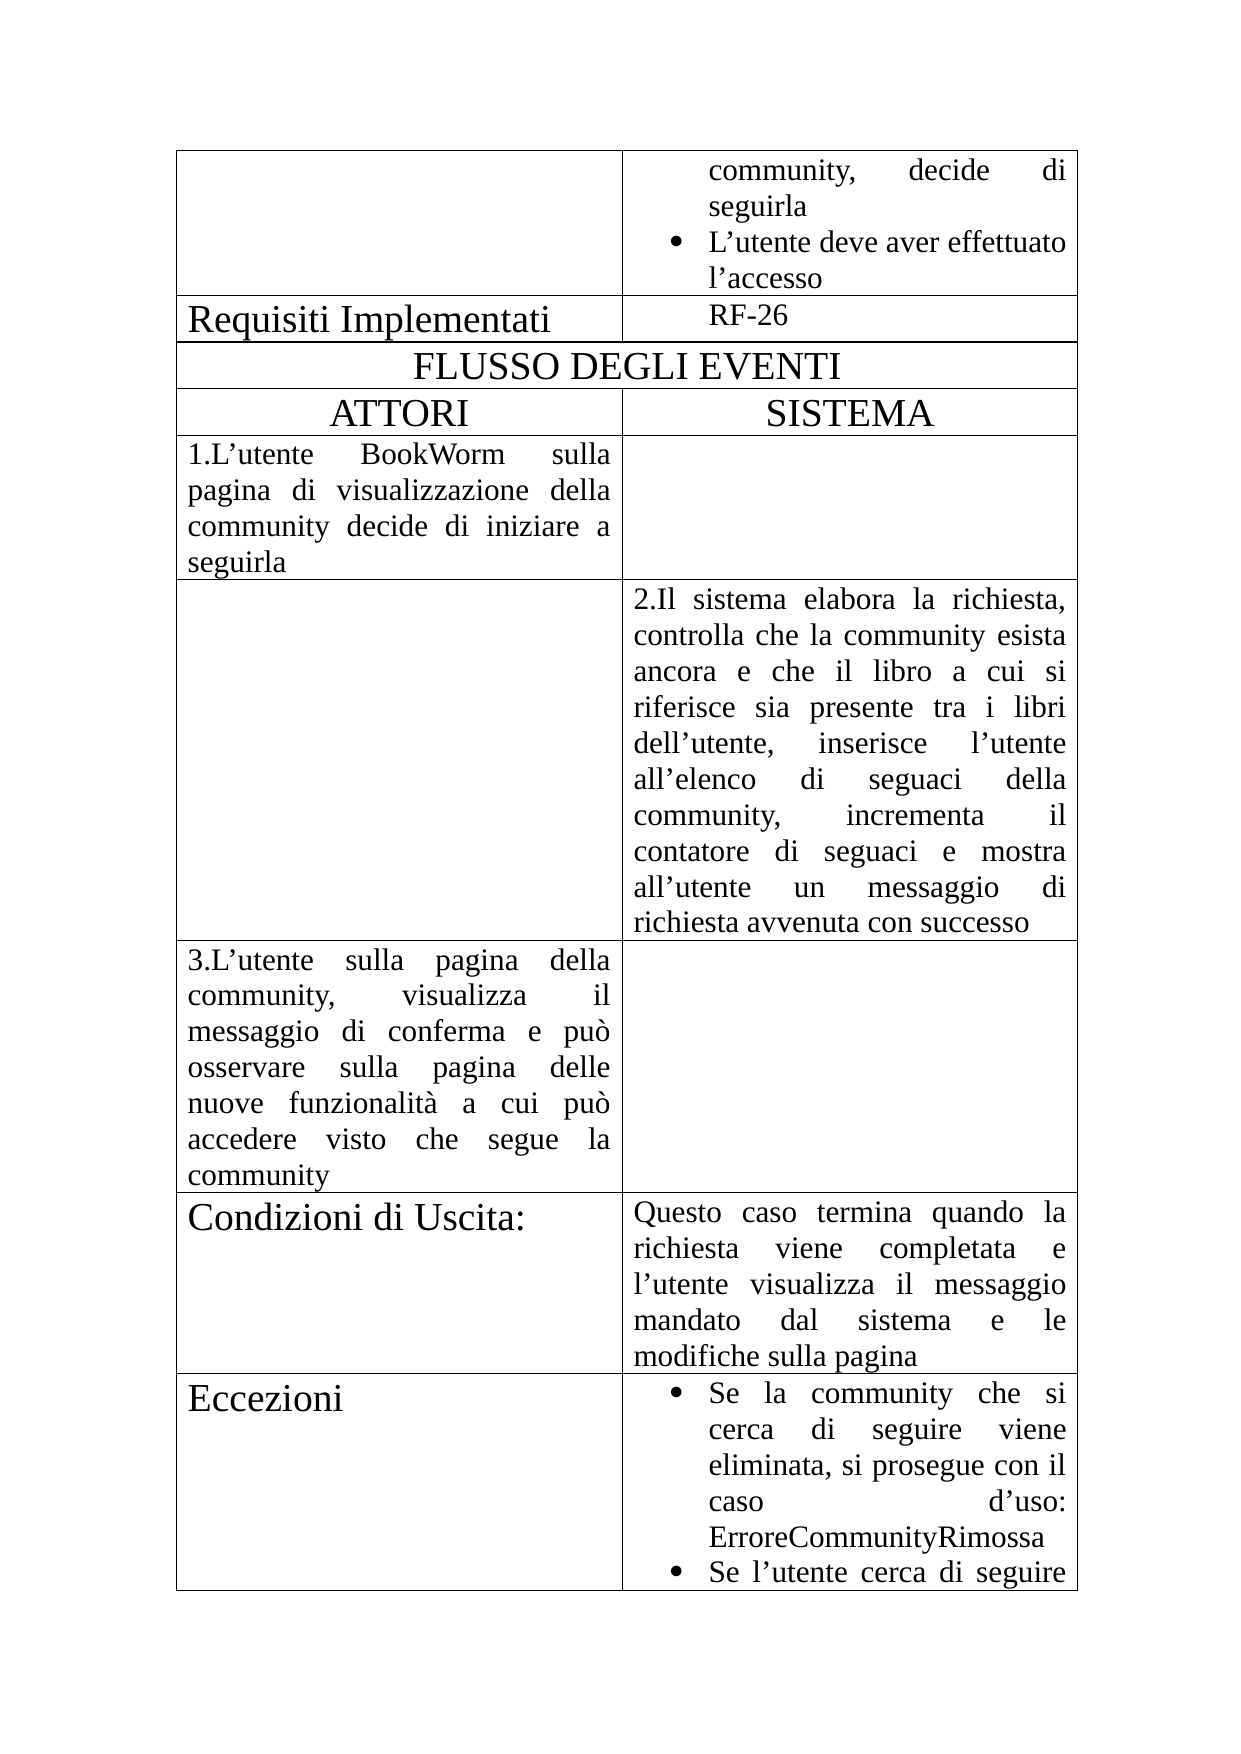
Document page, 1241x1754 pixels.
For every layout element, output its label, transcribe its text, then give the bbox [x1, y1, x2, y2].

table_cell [177, 151, 622, 295]
table_cell 2.Il sistema elabora la richiesta, controlla che la community esista ancora e che il libro a cui si riferisce sia presente tra i libri dell’utente, inserisce l’utente all’elenco di seguaci della community, incrementa il contatore di seguaci e mostra all’utente un messaggio di richiesta avvenuta con successo [623, 580, 1077, 940]
table_cell SISTEMA [623, 389, 1077, 434]
table_cell RF-26 [623, 296, 1077, 341]
table_cell Condizioni di Uscita: [177, 1193, 622, 1373]
table_cell FLUSSO DEGLI EVENTI [177, 343, 1077, 388]
table_cell [623, 941, 1077, 1192]
table_cell Questo caso termina quando la richiesta viene completata e l’utente visualizza il messaggio mandato dal sistema e le modifiche sulla pagina [623, 1193, 1077, 1373]
table_cell [623, 436, 1077, 579]
table_cell Eccezioni [177, 1374, 622, 1590]
table_cell ATTORI [177, 389, 622, 434]
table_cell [623, 1374, 1077, 1590]
table_cell 1.L’utente BookWorm sulla pagina di visualizzazione della community decide di iniziare a seguirla [177, 436, 622, 579]
table_cell 3.L’utente sulla pagina della community, visualizza il messaggio di conferma e può osservare sulla pagina delle nuove funzionalità a cui può accedere visto che segue la community [177, 941, 622, 1192]
table_cell [177, 580, 622, 940]
table_cell Requisiti Implementati [177, 296, 622, 341]
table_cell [623, 151, 1077, 295]
